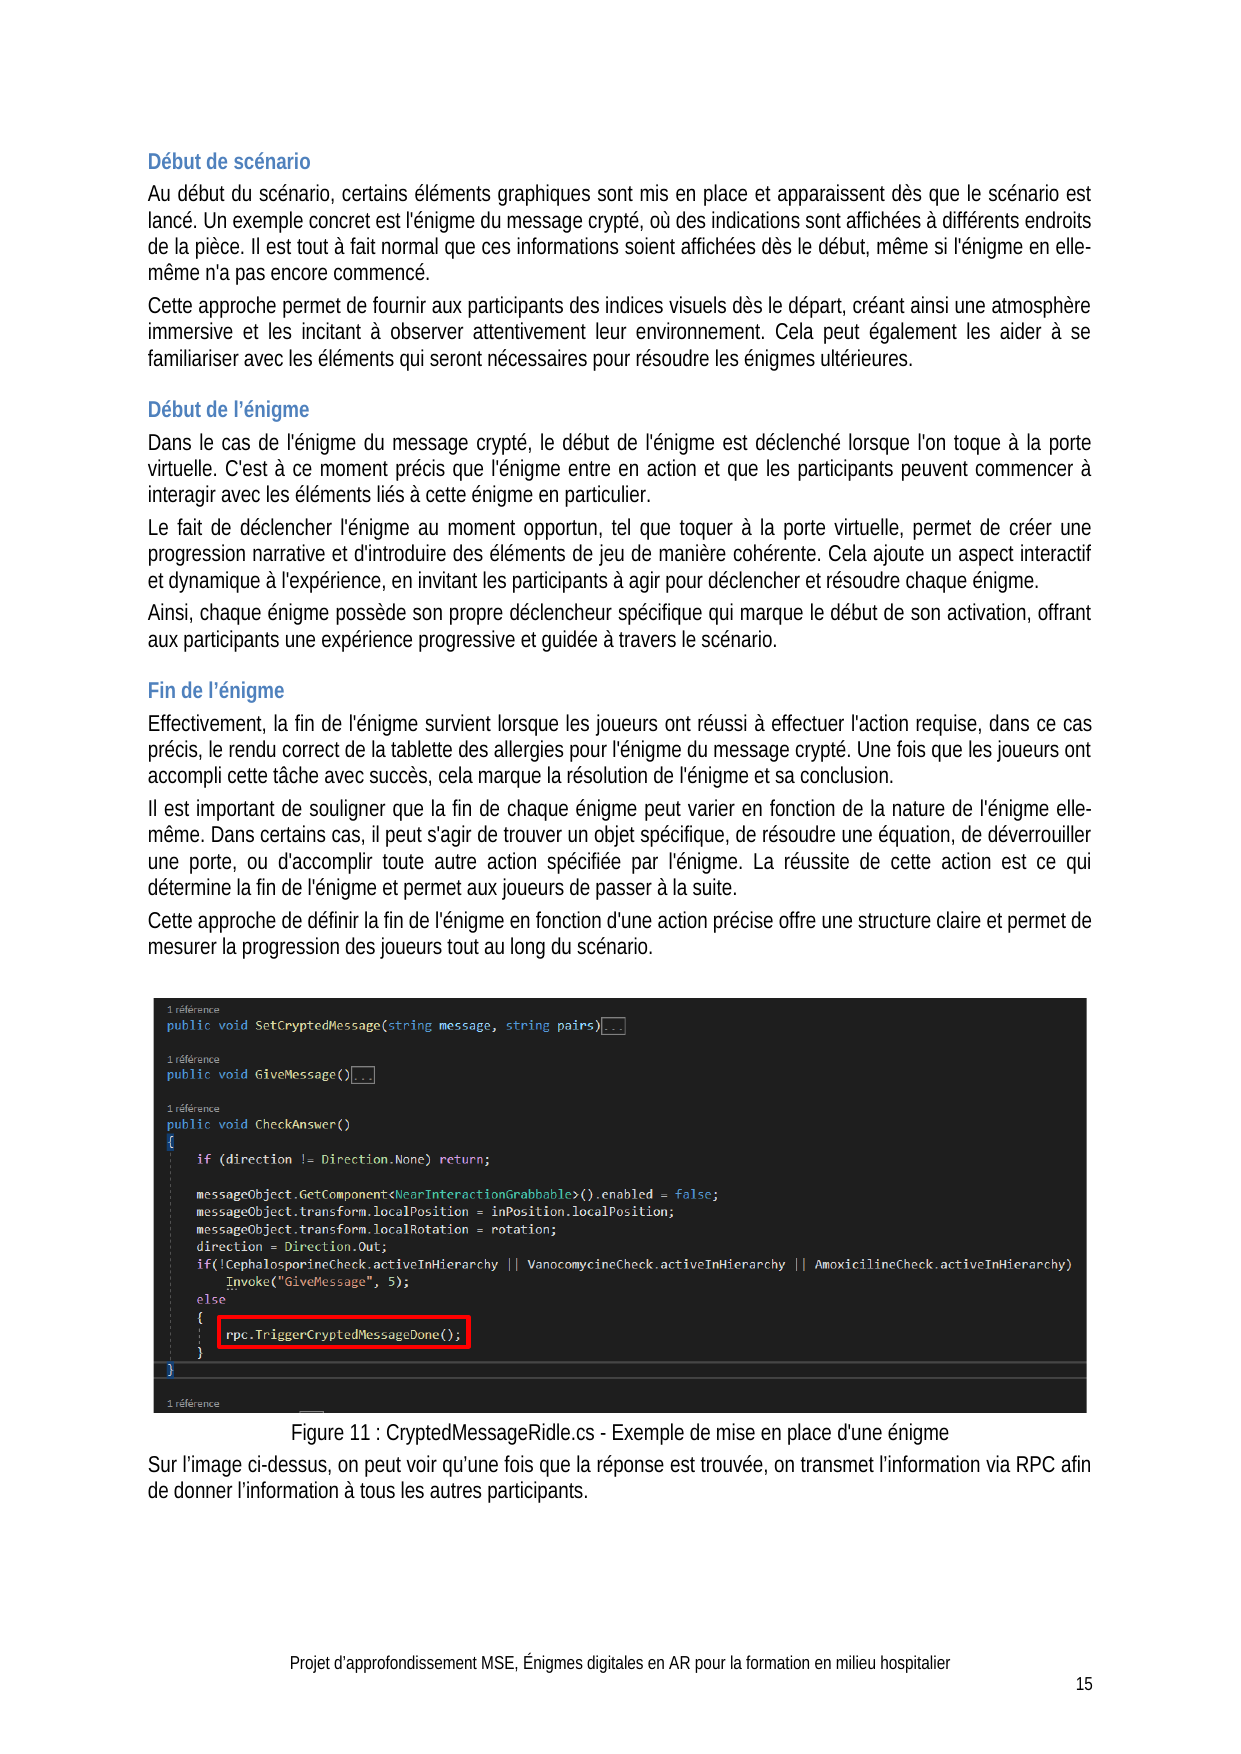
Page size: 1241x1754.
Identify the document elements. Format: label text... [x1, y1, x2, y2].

text Dans le cas de l'énigme du message crypté, le début de l'énigme est déclenché lorsque l'on toque à la porte virtuelle. C'est à ce moment précis que l'énigme entre en action et que les participants peuvent commencer à interagir avec les éléments liés à cette énigme en particulier. [148, 429, 1092, 508]
subtitle Début de l’énigme [148, 396, 1092, 422]
subtitle Fin de l’énigme [148, 677, 1092, 703]
subtitle Début de scénario [148, 148, 1092, 174]
picture [153, 998, 1087, 1413]
text Figure 11 : CryptedMessageRidle.cs - Exemple de mise en place d'une énigme [148, 1418, 1092, 1445]
text Le fait de déclencher l'énigme au moment opportun, tel que toquer à la porte virtuelle, permet de créer une progression narrative et d'introduire des éléments de jeu de manière cohérente. Cela ajoute un aspect interactif et dynamique à l'expérience, en invitant les participants à agir pour déclencher et résoudre chaque énigme. [148, 514, 1092, 593]
text Ainsi, chaque énigme possède son propre déclencheur spécifique qui marque le début de son activation, offrant aux participants une expérience progressive et guidée à travers le scénario. [148, 599, 1092, 652]
text Cette approche de définir la fin de l'énigme en fonction d'une action précise offre une structure claire et permet de mesurer la progression des joueurs tout au long du scénario. [148, 907, 1092, 959]
text Il est important de souligner que la fin de chaque énigme peut varier en fonction de la nature de l'énigme elle-même. Dans certains cas, il peut s'agir de trouver un objet spécifique, de résoudre une équation, de déverrouiller une porte, ou d'accomplir toute autre action spécifiée par l'énigme. La réussite de cette action est ce qui détermine la fin de l'énigme et permet aux joueurs de passer à la suite. [148, 795, 1092, 900]
text Sur l’image ci-dessus, on peut voir qu’une fois que la réponse est trouvée, on transmet l’information via RPC afin de donner l’information à tous les autres participants. [148, 1451, 1092, 1504]
text Effectivement, la fin de l'énigme survient lorsque les joueurs ont réussi à effectuer l'action requise, dans ce cas précis, le rendu correct de la tablette des allergies pour l'énigme du message crypté. Une fois que les joueurs ont accompli cette tâche avec succès, cela marque la résolution de l'énigme et sa conclusion. [148, 709, 1092, 789]
text Au début du scénario, certains éléments graphiques sont mis en place et apparaissent dès que le scénario est lancé. Un exemple concret est l'énigme du message crypté, où des indications sont affichées à différents endroits de la pièce. Il est tout à fait normal que ces informations soient affichées dès le début, même si l'énigme en elle-même n'a pas encore commencé. [148, 180, 1092, 286]
text Cette approche permet de fournir aux participants des indices visuels dès le départ, créant ainsi une atmosphère immersive et les incitant à observer attentivement leur environnement. Cela peut également les aider à se familiariser avec les éléments qui seront nécessaires pour résoudre les énigmes ultérieures. [148, 292, 1092, 371]
